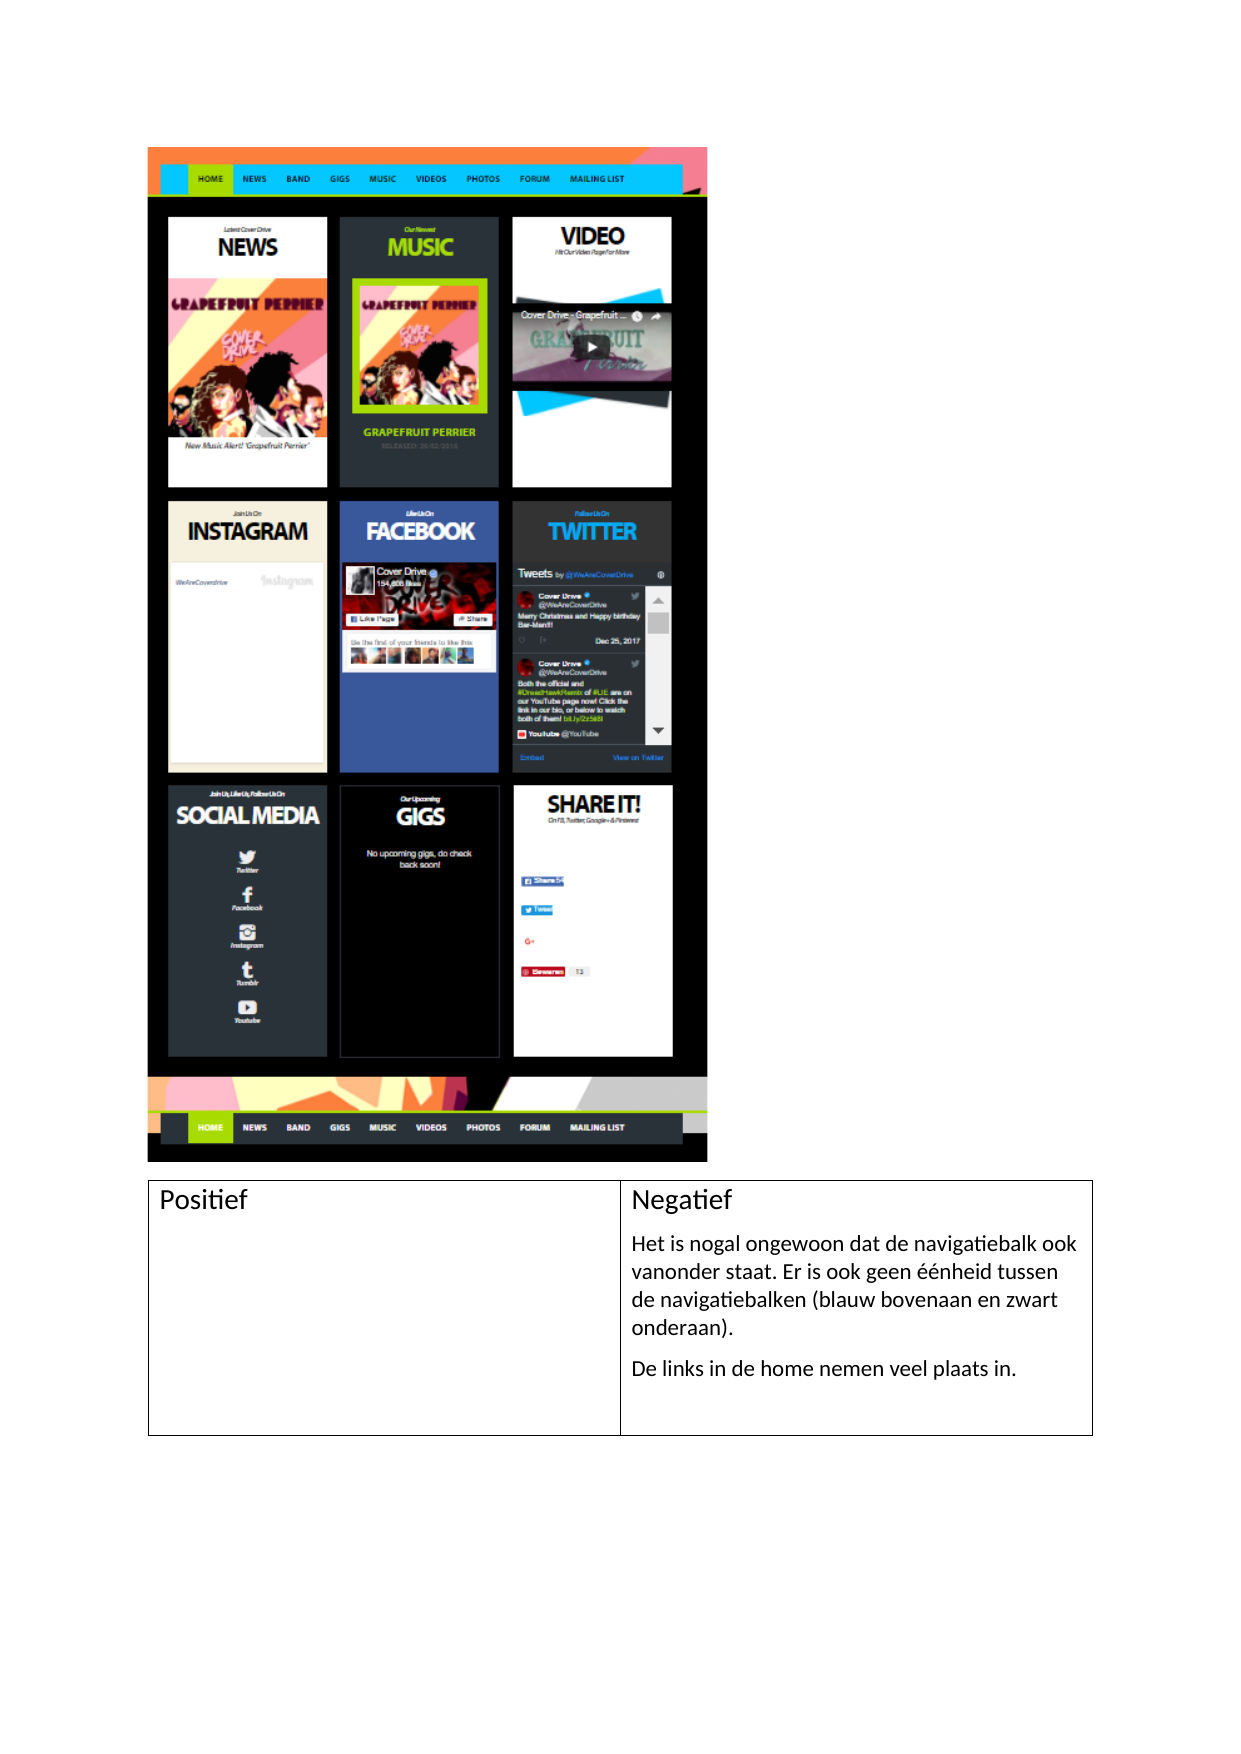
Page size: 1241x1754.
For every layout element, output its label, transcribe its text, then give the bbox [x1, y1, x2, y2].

picture [147, 147, 708, 1162]
table_header Negatief Het is nogal ongewoon dat de navigatiebalk ook vanonder staat. Er is ook geen éénheid tussen de navigatiebalken (blauw bovenaan en zwart onderaan). De links in de home nemen veel plaats in. [621, 1181, 1092, 1435]
table_header Positief [149, 1181, 620, 1435]
